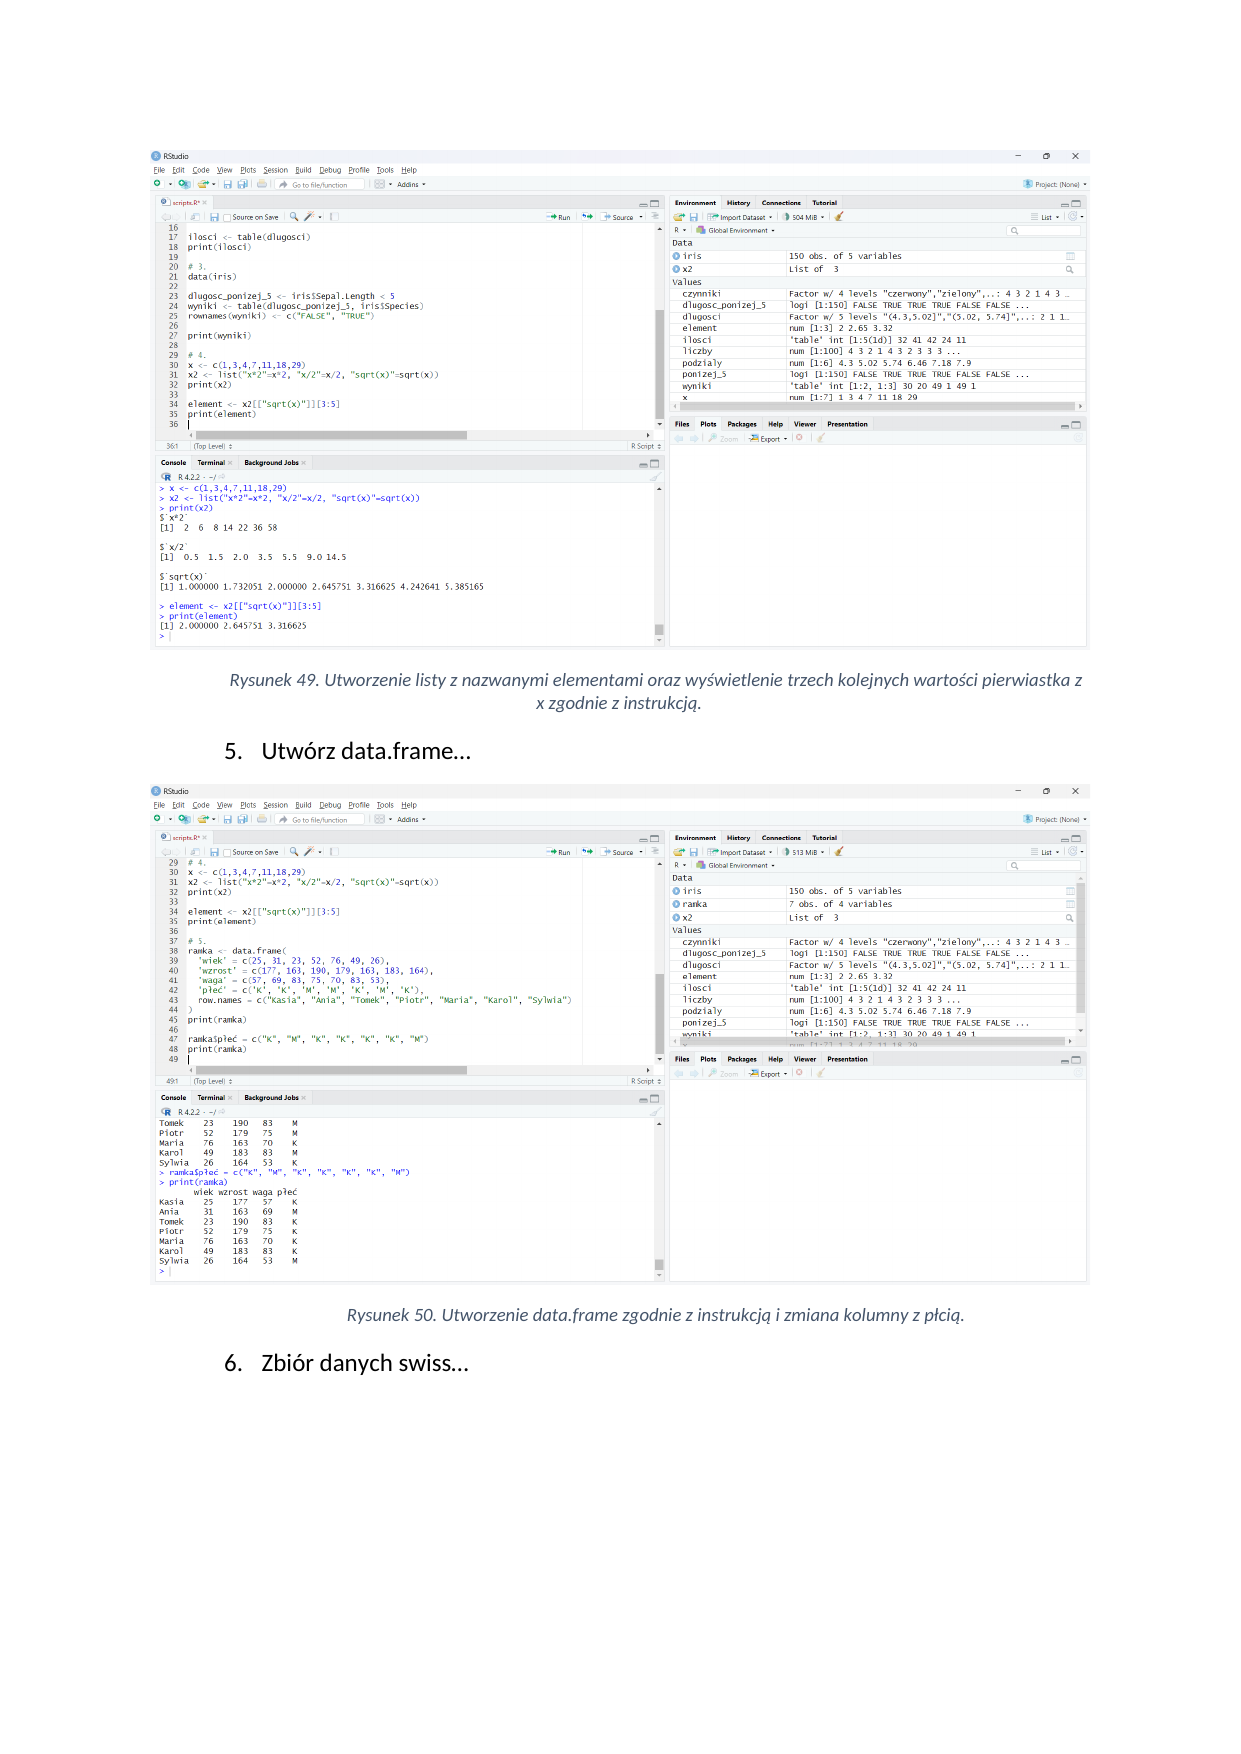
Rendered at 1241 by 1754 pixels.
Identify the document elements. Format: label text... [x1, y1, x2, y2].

picture [150, 784, 1091, 1285]
picture [150, 150, 1091, 650]
list Utwórz data.frame… [224, 735, 1090, 766]
list Zbiór danych swiss… [224, 1347, 1090, 1378]
